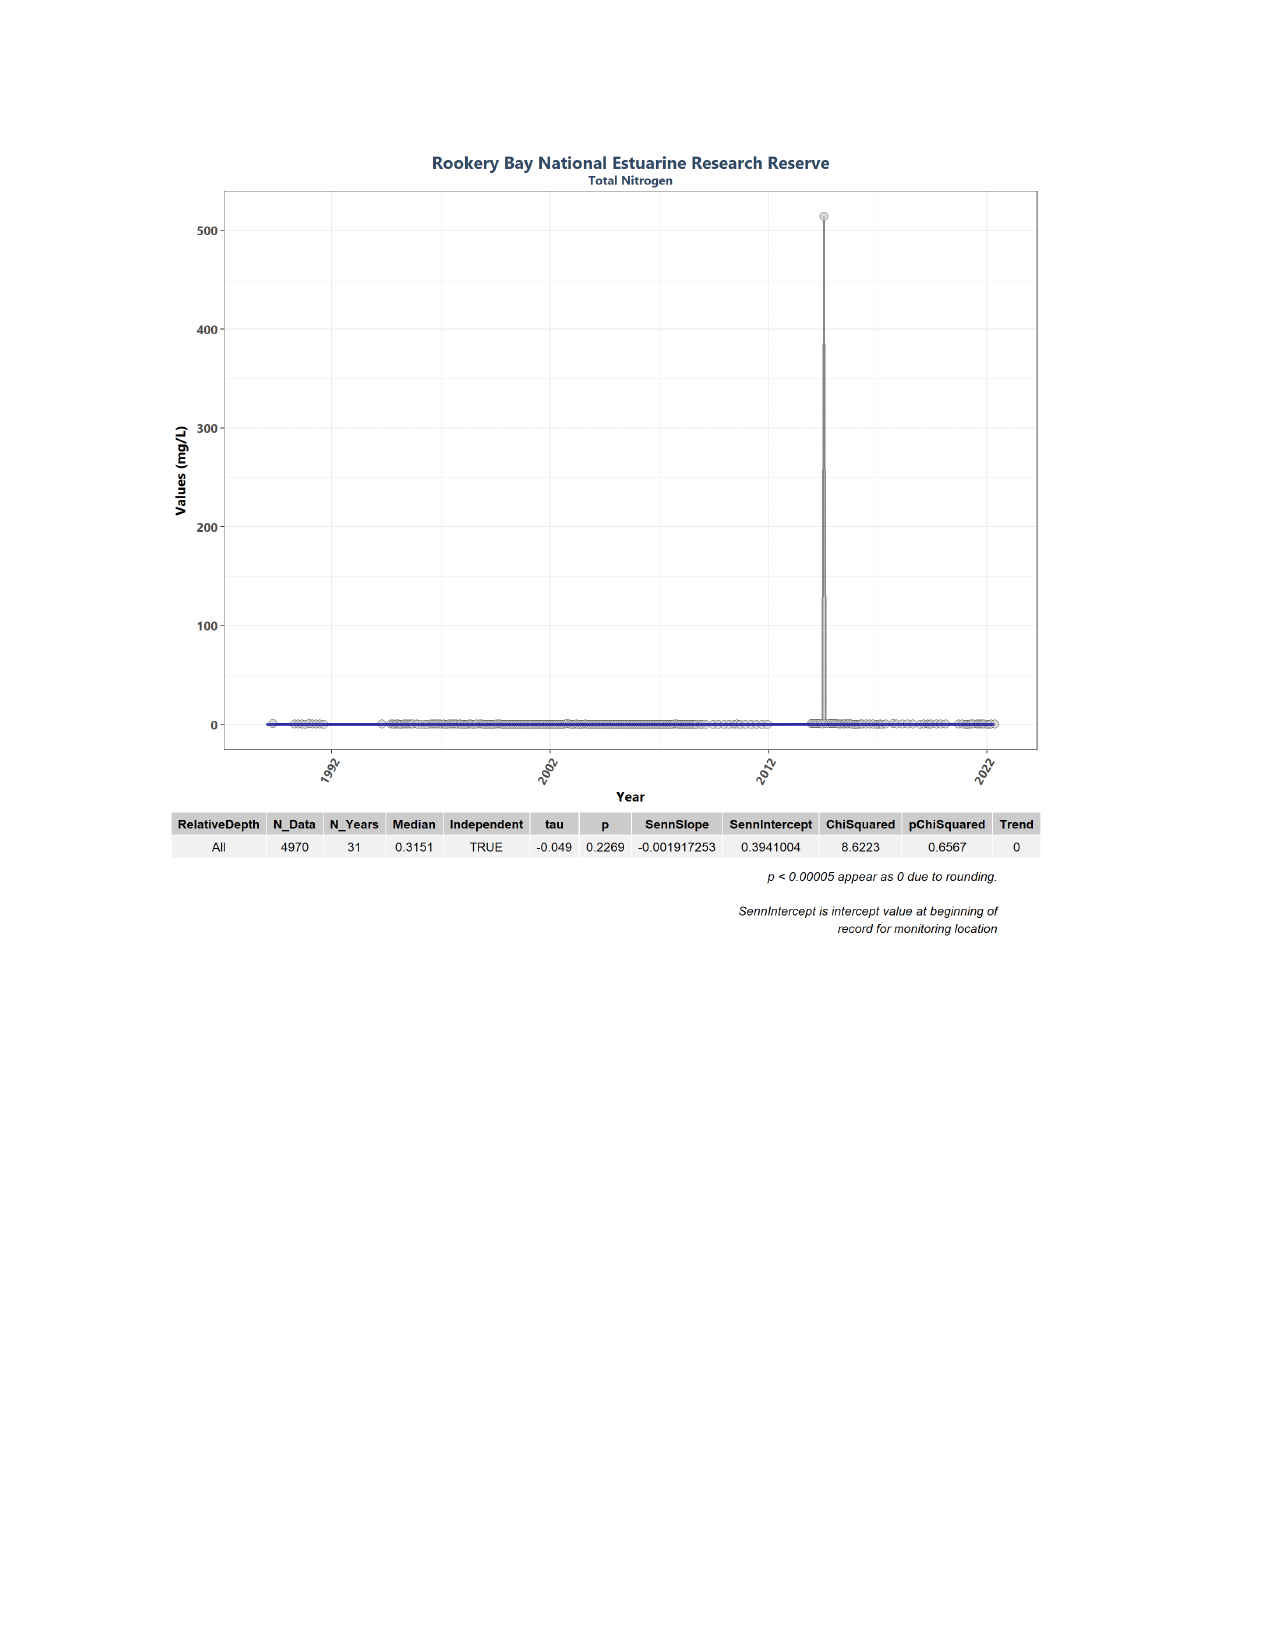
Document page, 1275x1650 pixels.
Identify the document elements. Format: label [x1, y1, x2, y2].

picture [168, 150, 1044, 938]
